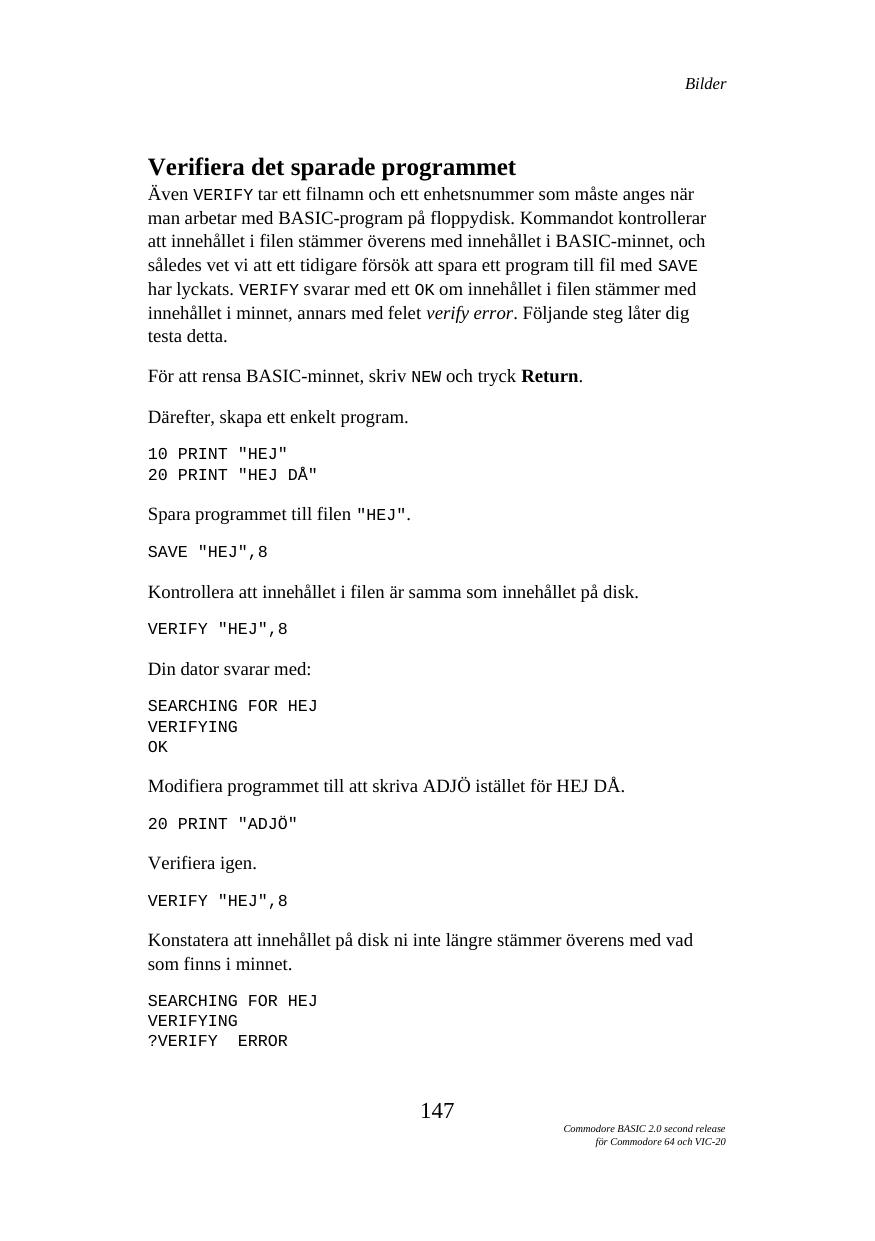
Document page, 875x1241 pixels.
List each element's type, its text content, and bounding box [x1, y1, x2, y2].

text SEARCHING FOR HEJ VERIFYING ?VERIFY ERROR [148, 992, 726, 1052]
text 10 PRINT "HEJ" 20 PRINT "HEJ DÅ" [148, 446, 726, 485]
text För att rensa BASIC-minnet, skriv NEW och tryck Return. [148, 365, 726, 387]
text Spara programmet till filen "HEJ". [148, 503, 726, 526]
text SEARCHING FOR HEJ VERIFYING OK [148, 698, 726, 757]
text SAVE "HEJ",8 [148, 544, 726, 563]
text Verifiera igen. [148, 852, 726, 874]
text VERIFY "HEJ",8 [148, 892, 726, 911]
text Din dator svarar med: [148, 658, 726, 679]
text Modifiera programmet till att skriva ADJÖ istället för HEJ DÅ. [148, 775, 726, 797]
text Kontrollera att innehållet i filen är samma som innehållet på disk. [148, 581, 726, 603]
text 20 PRINT "ADJÖ" [148, 815, 726, 834]
text Konstatera att innehållet på disk ni inte längre stämmer överens med vad som finns i minnet. [148, 929, 726, 974]
text Även VERIFY tar ett filnamn och ett enhetsnummer som måste anges när man arbetar med BASIC-program på floppydisk. Kommandot kontrollerar att innehållet i filen stämmer överens med innehållet i BASIC-minnet, och således vet vi att ett tidigare försök att spara ett program till fil med SAVE har lyckats. VERIFY svarar med ett OK om innehållet i filen stämmer med innehållet i minnet, annars med felet verify error. Följande steg låter dig testa detta. [148, 183, 726, 347]
subtitle Verifiera det sparade programmet [148, 152, 726, 181]
text Därefter, skapa ett enkelt program. [148, 406, 726, 427]
text VERIFY "HEJ",8 [148, 621, 726, 640]
